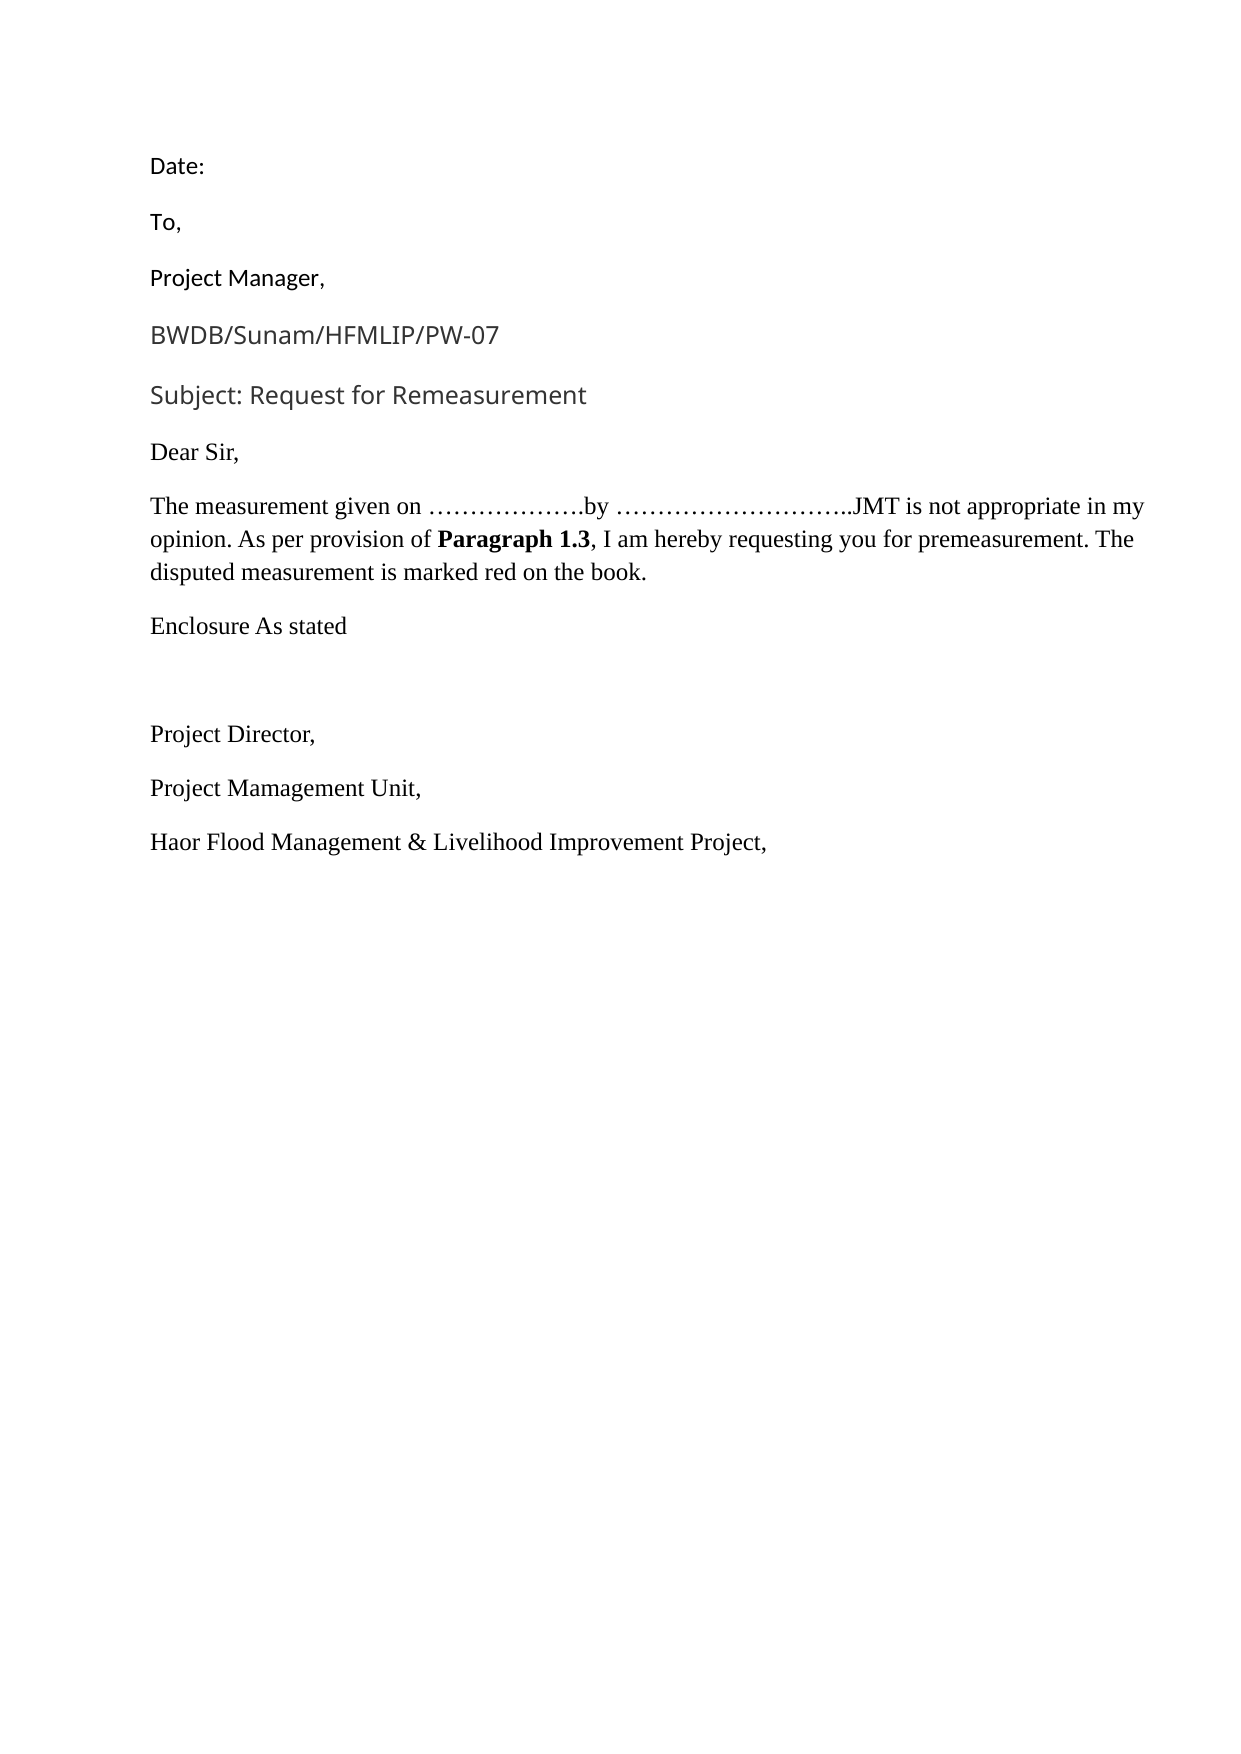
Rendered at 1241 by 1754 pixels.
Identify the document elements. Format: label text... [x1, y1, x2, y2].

text Project Mamagement Unit, [150, 773, 1165, 802]
text BWDB/Sunam/HFMLIP/PW-07 [150, 317, 1165, 352]
text Enclosure As stated [150, 611, 1165, 640]
text The measurement given on ……………….by ………………………..JMT is not appropriate in my opinion. As per provision of Paragraph 1.3, I am hereby requesting you for premeasurement. The disputed measurement is marked red on the book. [150, 491, 1165, 586]
text Haor Flood Management & Livelihood Improvement Project, [150, 827, 1165, 855]
text Dear Sir, [150, 437, 1165, 466]
text Date: [150, 150, 1165, 181]
text Subject: Request for Remeasurement [150, 377, 1165, 412]
text To, [150, 206, 1165, 236]
text Project Manager, [150, 262, 1165, 292]
text Project Director, [150, 719, 1165, 748]
